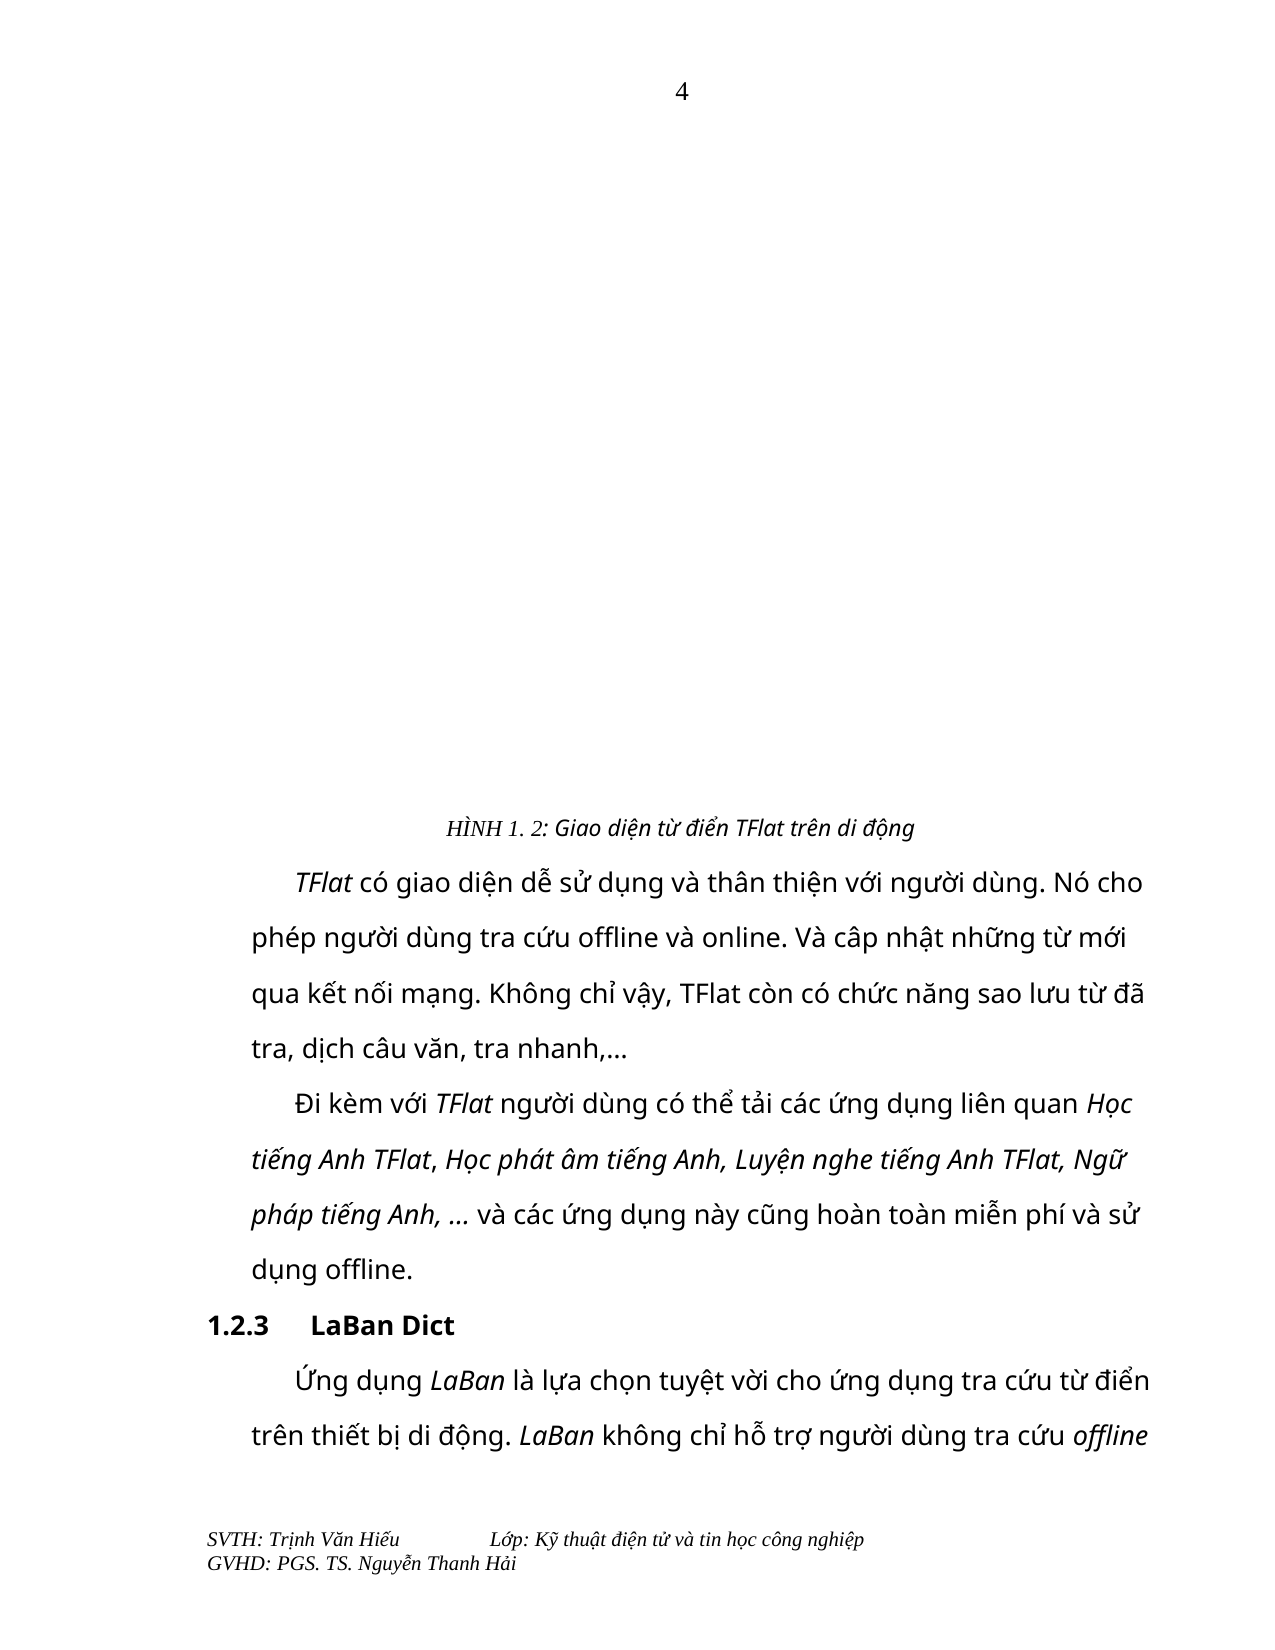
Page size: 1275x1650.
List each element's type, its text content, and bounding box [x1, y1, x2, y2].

list Đi kèm với TFlat người dùng có thể tải các ứng dụng liên quan Học tiếng Anh TFlat, Học phát âm tiếng Anh, Luyện nghe tiếng Anh TFlat, Ngữ pháp tiếng Anh, … và các ứng dụng này cũng hoàn toàn miễn phí và sử dụng offline. [251, 1085, 1157, 1288]
list TFlat có giao diện dễ sử dụng và thân thiện với người dùng. Nó cho phép người dùng tra cứu offline và online. Và câp nhật những từ mới qua kết nối mạng. Không chỉ vậy, TFlat còn có chức năng sao lưu từ đã tra, dịch câu văn, tra nhanh,… [251, 863, 1157, 1066]
text HÌNH 1. 2: Giao diện từ điển TFlat trên di động [207, 811, 1157, 843]
list LaBan Dict [207, 1306, 1157, 1343]
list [251, 1361, 1157, 1453]
